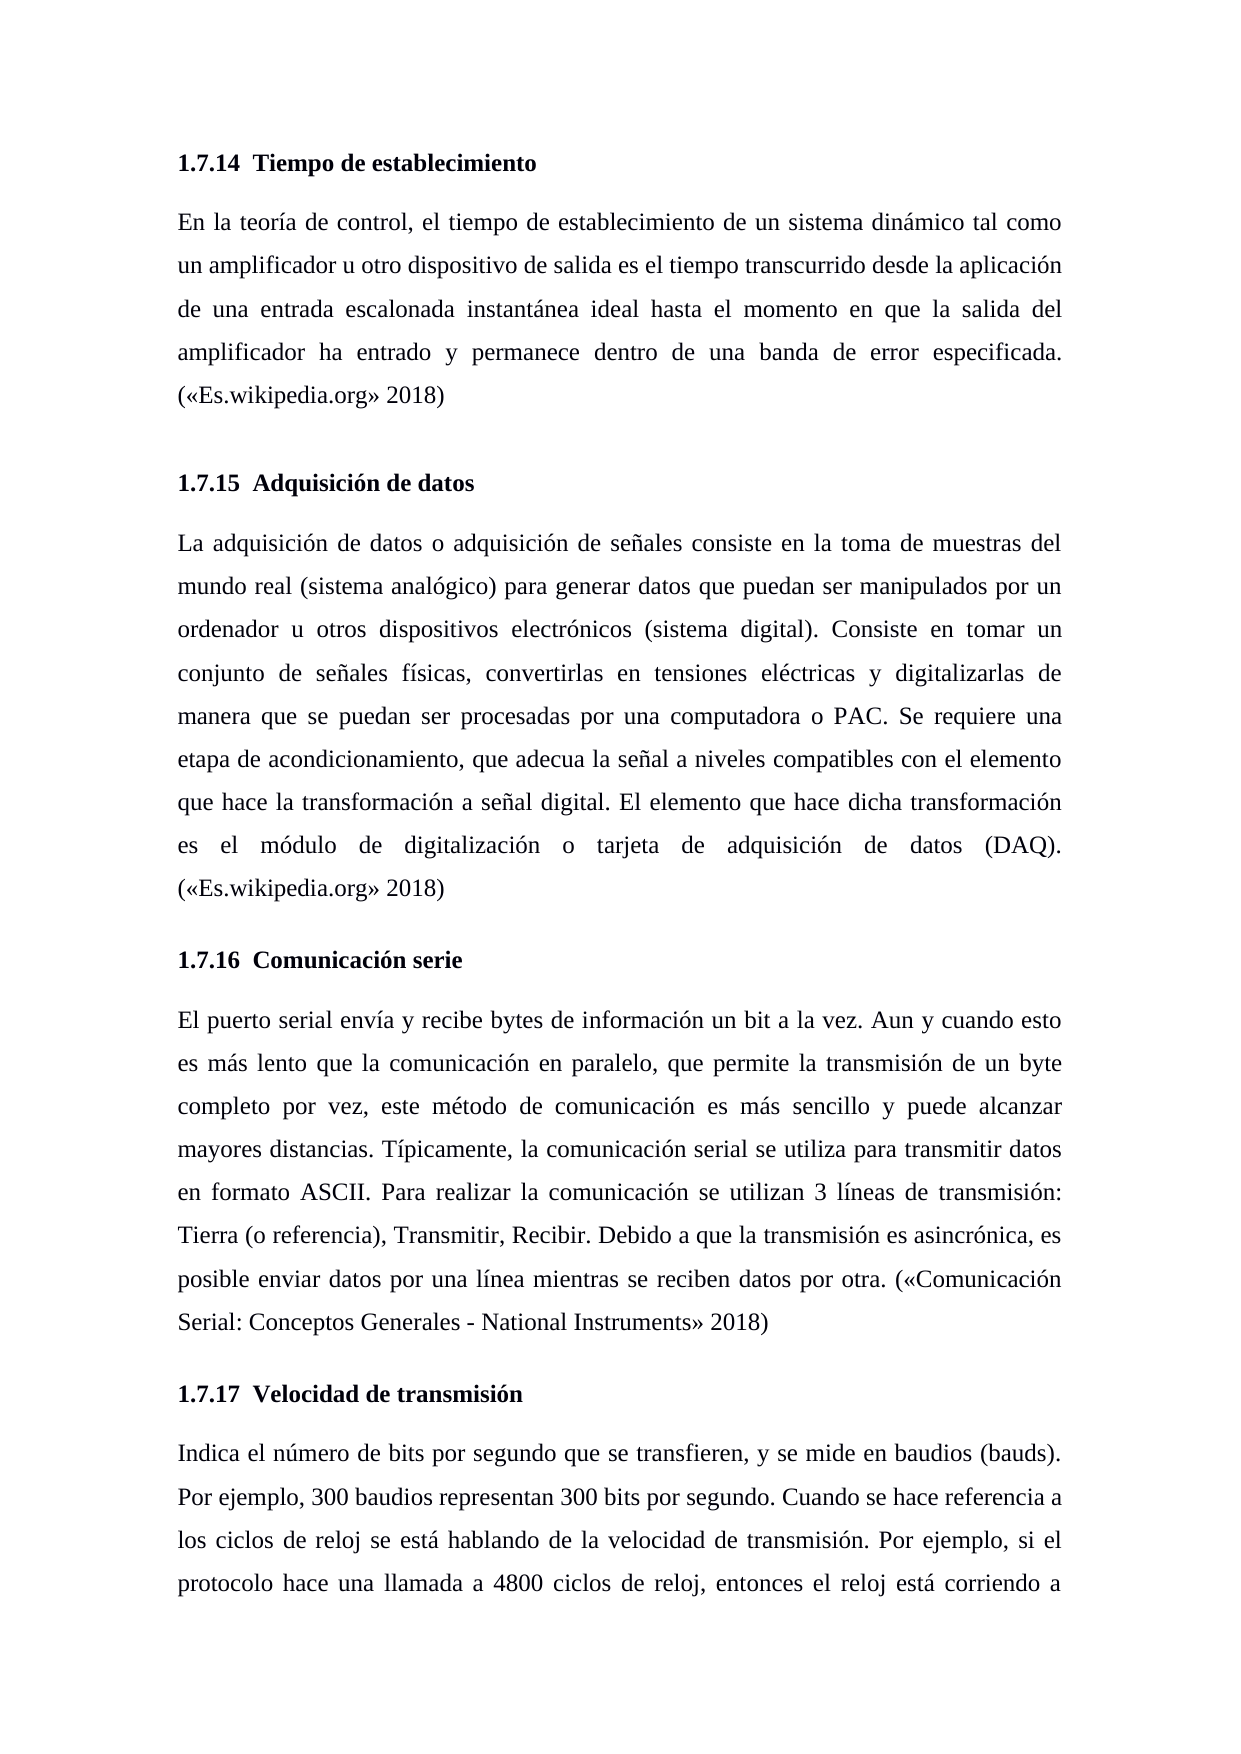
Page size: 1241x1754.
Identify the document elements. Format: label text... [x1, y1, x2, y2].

subtitle Adquisición de datos [177, 468, 1063, 497]
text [177, 1438, 1063, 1597]
subtitle Velocidad de transmisión [177, 1379, 1063, 1407]
subtitle Comunicación serie [177, 945, 1063, 974]
subtitle Tiempo de establecimiento [177, 148, 1063, 176]
subtitle En la teoría de control, el tiempo de establecimiento de un sistema dinámico tal como un amplificador u otro dispositivo de salida es el tiempo transcurrido desde la aplicación de una entrada escalonada instantánea ideal hasta el momento en que la salida del amplificador ha entrado y permanece dentro de una banda de error especificada. («Es.wikipedia.org» 2018) [177, 207, 1063, 409]
text La adquisición de datos o adquisición de señales consiste en la toma de muestras del mundo real (sistema analógico) para generar datos que puedan ser manipulados por un ordenador u otros dispositivos electrónicos (sistema digital). Consiste en tomar un conjunto de señales físicas, convertirlas en tensiones eléctricas y digitalizarlas de manera que se puedan ser procesadas por una computadora o PAC. Se requiere una etapa de acondicionamiento, que adecua la señal a niveles compatibles con el elemento que hace la transformación a señal digital. El elemento que hace dicha transformación es el módulo de digitalización o tarjeta de adquisición de datos (DAQ). («Es.wikipedia.org» 2018) [177, 528, 1063, 902]
text El puerto serial envía y recibe bytes de información un bit a la vez. Aun y cuando esto es más lento que la comunicación en paralelo, que permite la transmisión de un byte completo por vez, este método de comunicación es más sencillo y puede alcanzar mayores distancias. Típicamente, la comunicación serial se utiliza para transmitir datos en formato ASCII. Para realizar la comunicación se utilizan 3 líneas de transmisión: Tierra (o referencia), Transmitir, Recibir. Debido a que la transmisión es asincrónica, es posible enviar datos por una línea mientras se reciben datos por otra. («Comunicación Serial: Conceptos Generales - National Instruments» 2018) [177, 1005, 1063, 1336]
